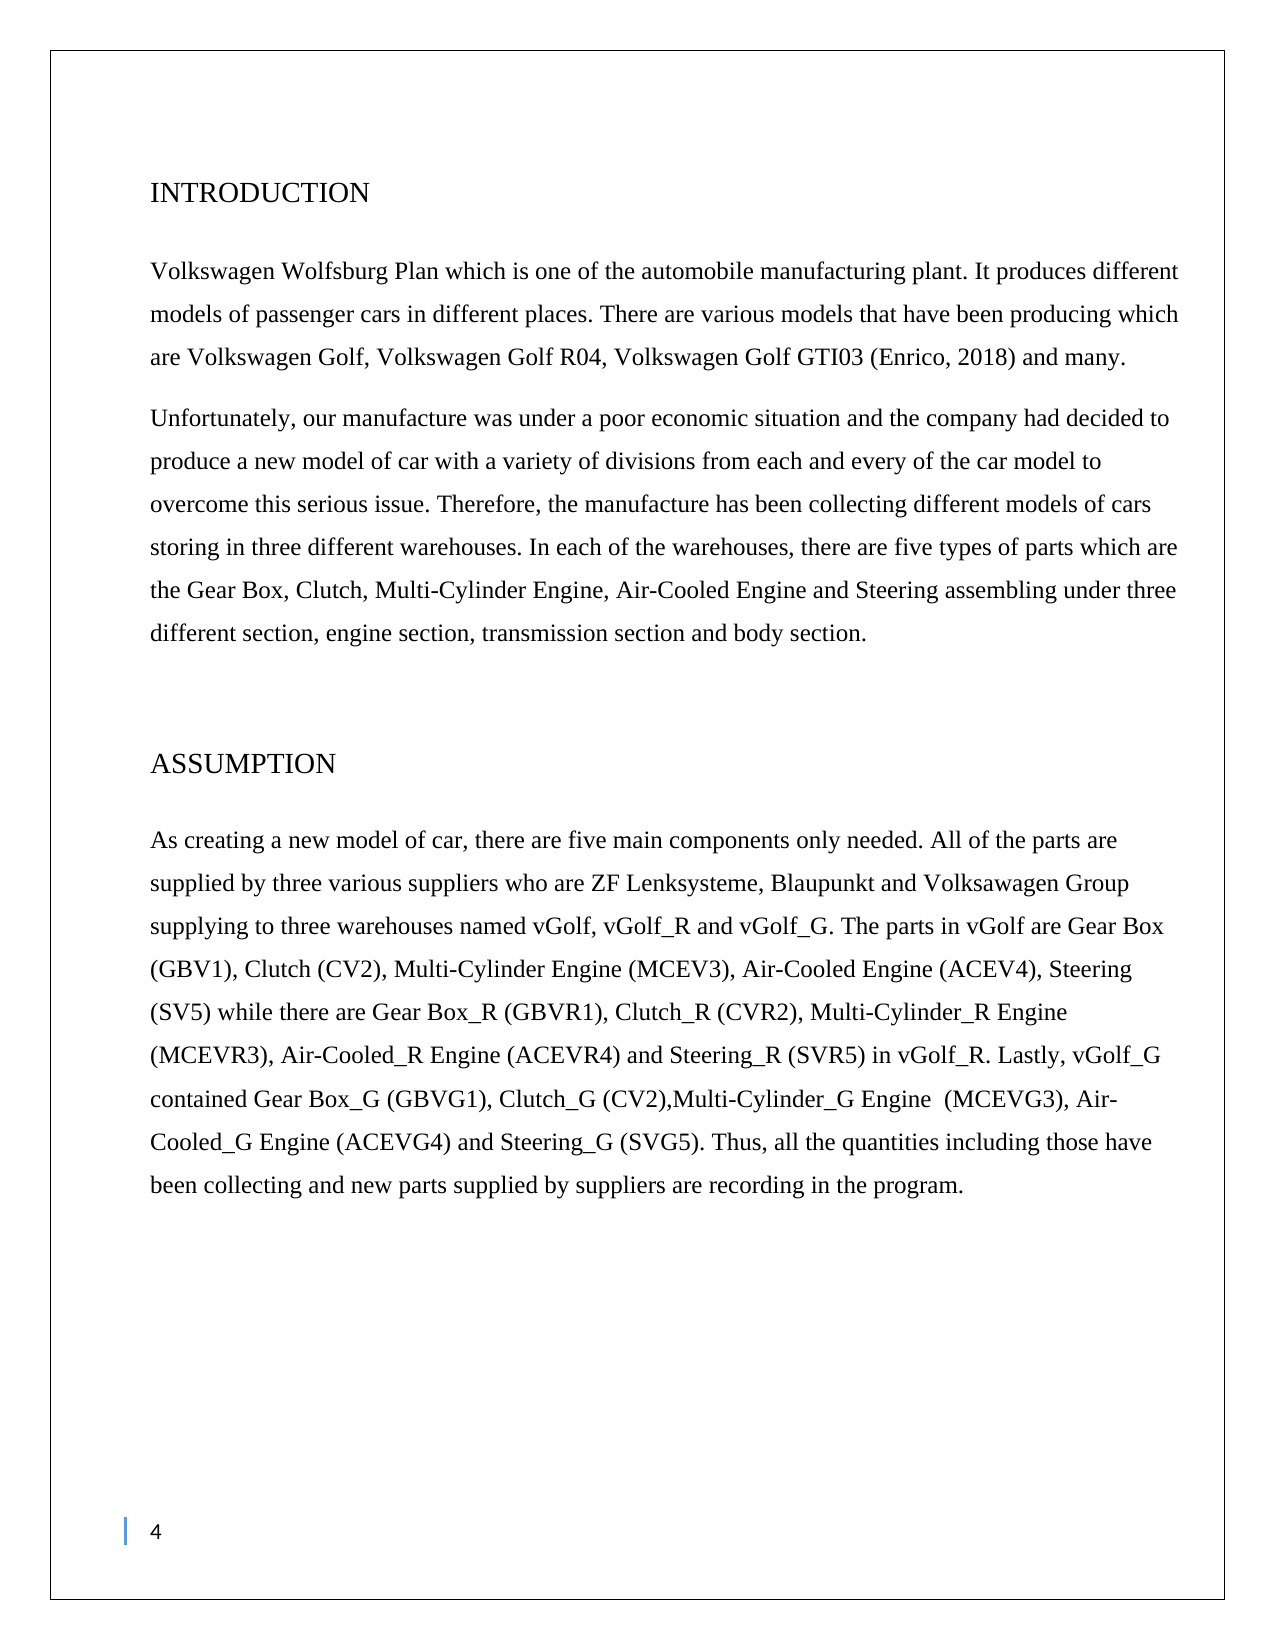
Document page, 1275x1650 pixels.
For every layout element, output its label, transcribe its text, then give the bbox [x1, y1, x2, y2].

text As creating a new model of car, there are five main components only needed. All of the parts are supplied by three various suppliers who are ZF Lenksysteme, Blaupunkt and Volksawagen Group supplying to three warehouses named vGolf, vGolf_R and vGolf_G. The parts in vGolf are Gear Box (GBV1), Clutch (CV2), Multi-Cylinder Engine (MCEV3), Air-Cooled Engine (ACEV4), Steering (SV5) while there are Gear Box_R (GBVR1), Clutch_R (CVR2), Multi-Cylinder_R Engine (MCEVR3), Air-Cooled_R Engine (ACEVR4) and Steering_R (SVR5) in vGolf_R. Lastly, vGolf_G contained Gear Box_G (GBVG1), Clutch_G (CV2),Multi-Cylinder_G Engine (MCEVG3), Air-Cooled_G Engine (ACEVG4) and Steering_G (SVG5). Thus, all the quantities including those have been collecting and new parts supplied by suppliers are recording in the program. [150, 825, 1181, 1199]
subtitle INTRODUCTION [150, 175, 1181, 208]
subtitle ASSUMPTION [150, 746, 1181, 780]
text Volkswagen Wolfsburg Plan which is one of the automobile manufacturing plant. It produces different models of passenger cars in different places. There are various models that have been producing which are Volkswagen Golf, Volkswagen Golf R04, Volkswagen Golf GTI03 and many. [150, 256, 1181, 372]
text Unfortunately, our manufacture was under a poor economic situation and the company had decided to produce a new model of car with a variety of divisions from each and every of the car model to overcome this serious issue. Therefore, the manufacture has been collecting different models of cars storing in three different warehouses. In each of the warehouses, there are five types of parts which are the Gear Box, Clutch, Multi-Cylinder Engine, Air-Cooled Engine and Steering assembling under three different section, engine section, transmission section and body section. [150, 403, 1181, 647]
